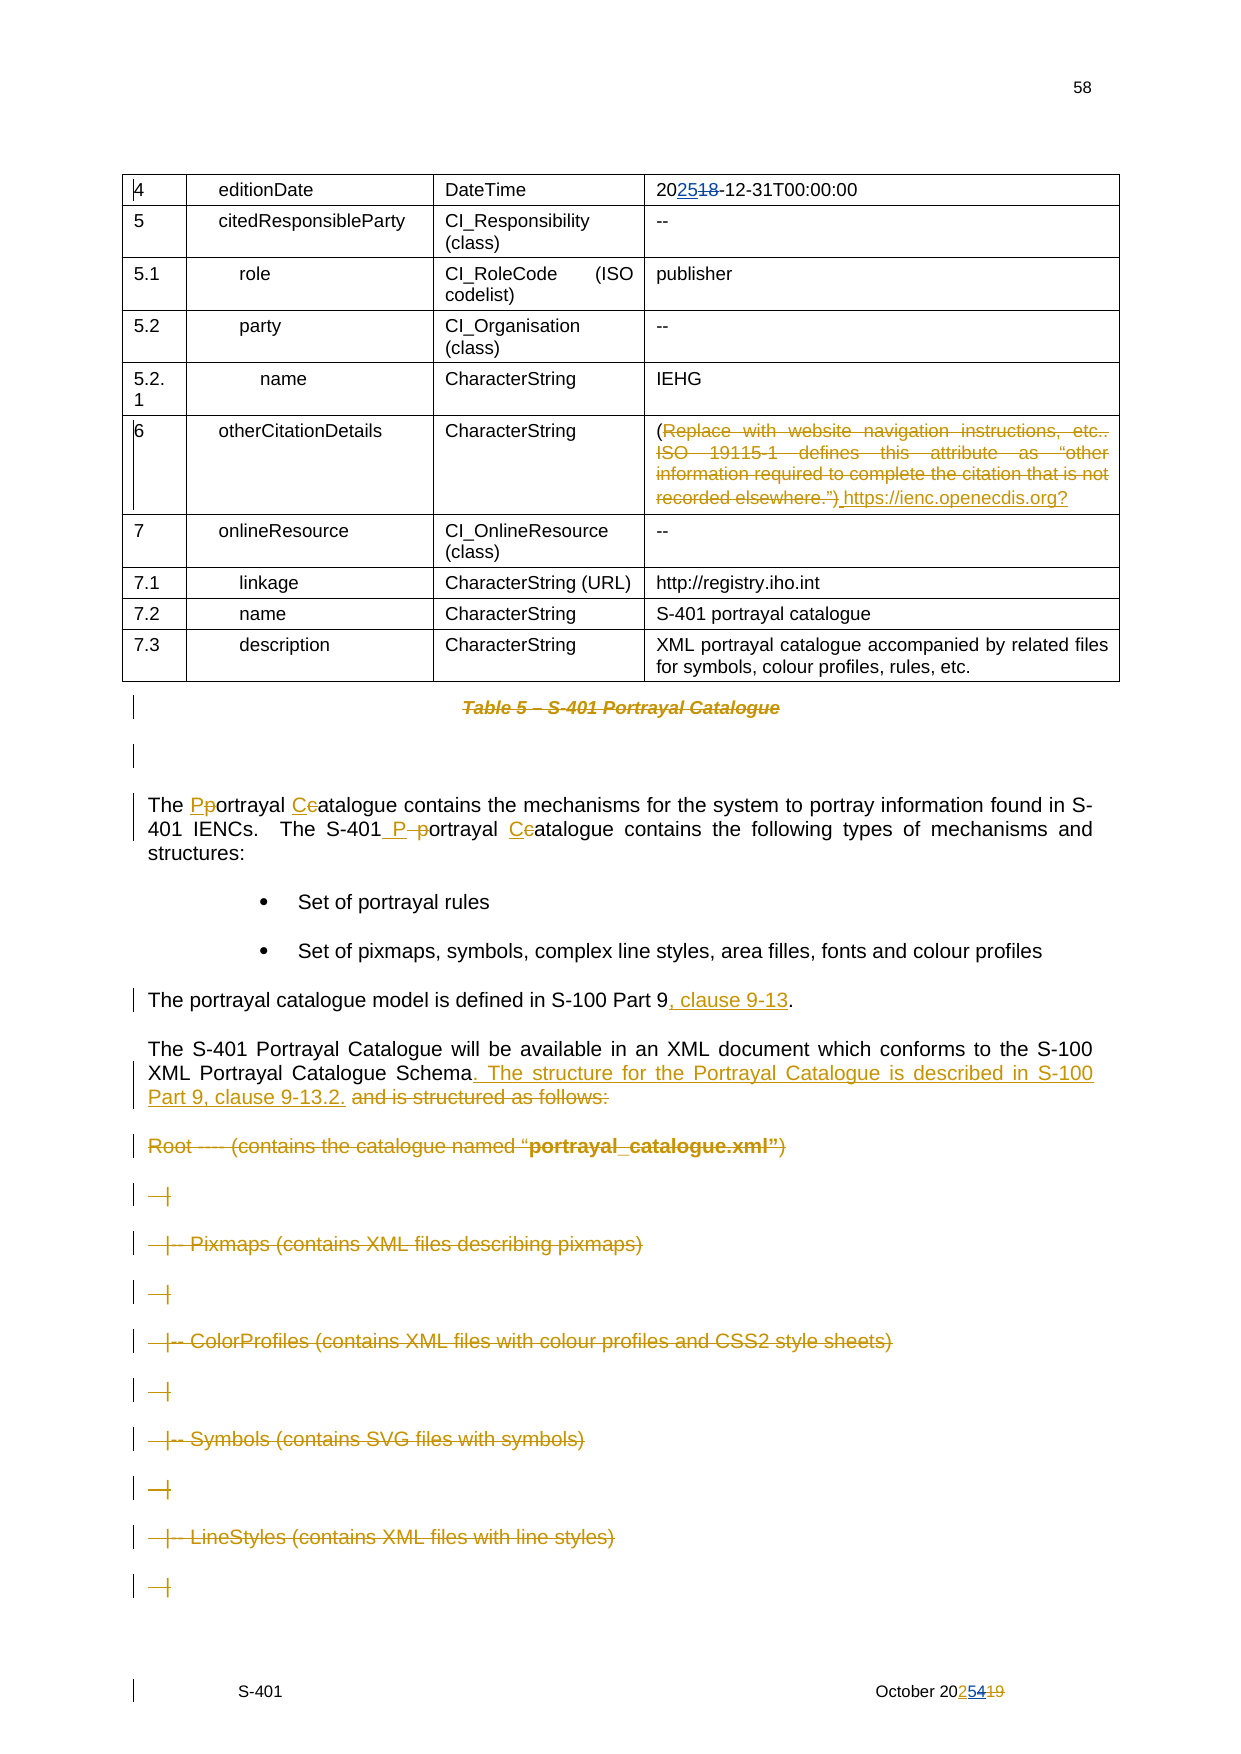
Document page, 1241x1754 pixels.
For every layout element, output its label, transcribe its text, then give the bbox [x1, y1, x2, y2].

table_cell editionDate [187, 175, 433, 205]
table_cell linkage [187, 568, 433, 598]
table_cell CI_Responsibility (class) [434, 206, 644, 257]
table_cell 4 [123, 175, 186, 205]
table_cell -- [645, 311, 1119, 362]
list Set of portrayal rules [260, 889, 1094, 914]
table_cell 5.2.1 [123, 363, 186, 415]
table_cell -- [645, 515, 1119, 567]
table_cell 7 [123, 515, 186, 567]
table_cell CharacterString [434, 630, 644, 681]
table_cell CharacterString [434, 416, 644, 514]
table_cell CharacterString [434, 599, 644, 629]
table_cell IEHG [645, 363, 1119, 415]
table_cell name [187, 363, 433, 415]
table_cell CI_Organisation (class) [434, 311, 644, 362]
table_cell description [187, 630, 433, 681]
table_cell 20-12-31T00:00:00 [645, 175, 1119, 205]
list Set of pixmaps, symbols, complex line styles, area filles, fonts and colour profiles [260, 939, 1094, 963]
table_cell citedResponsibleParty [187, 206, 433, 257]
table_cell XML portrayal catalogue accompanied by related files for symbols, colour profiles, rules, etc. [645, 630, 1119, 681]
table_cell CI_OnlineResource (class) [434, 515, 644, 567]
table_cell ( [645, 416, 1119, 514]
text The ortrayal atalogue contains the mechanisms for the system to portray information found in S-401 IENCs. The S-401ortrayal atalogue contains the following types of mechanisms and structures: [148, 793, 1094, 864]
table_cell DateTime [434, 175, 644, 205]
table_cell http://registry.iho.int [645, 568, 1119, 598]
table_cell name [187, 599, 433, 629]
text The S-401 Portrayal Catalogue will be available in an XML document which conforms to the S-100 XML Portrayal Catalogue Schema [148, 1037, 1094, 1108]
table_cell 7.2 [123, 599, 186, 629]
table_cell 5.1 [123, 258, 186, 310]
table_cell 5 [123, 206, 186, 257]
table_cell -- [645, 206, 1119, 257]
table_cell otherCitationDetails [187, 416, 433, 514]
table_cell 5.2 [123, 311, 186, 362]
table_cell 6 [123, 416, 186, 514]
table_cell CharacterString [434, 363, 644, 415]
text The portrayal catalogue model is defined in S-100 Part 9. [148, 988, 1094, 1012]
table_cell 7.1 [123, 568, 186, 598]
table_cell role [187, 258, 433, 310]
table_cell CI_RoleCode (ISO codelist) [434, 258, 644, 310]
table_cell 7.3 [123, 630, 186, 681]
table_cell onlineResource [187, 515, 433, 567]
table_cell CharacterString (URL) [434, 568, 644, 598]
table_cell party [187, 311, 433, 362]
table_cell publisher [645, 258, 1119, 310]
table_cell S-401 portrayal catalogue [645, 599, 1119, 629]
